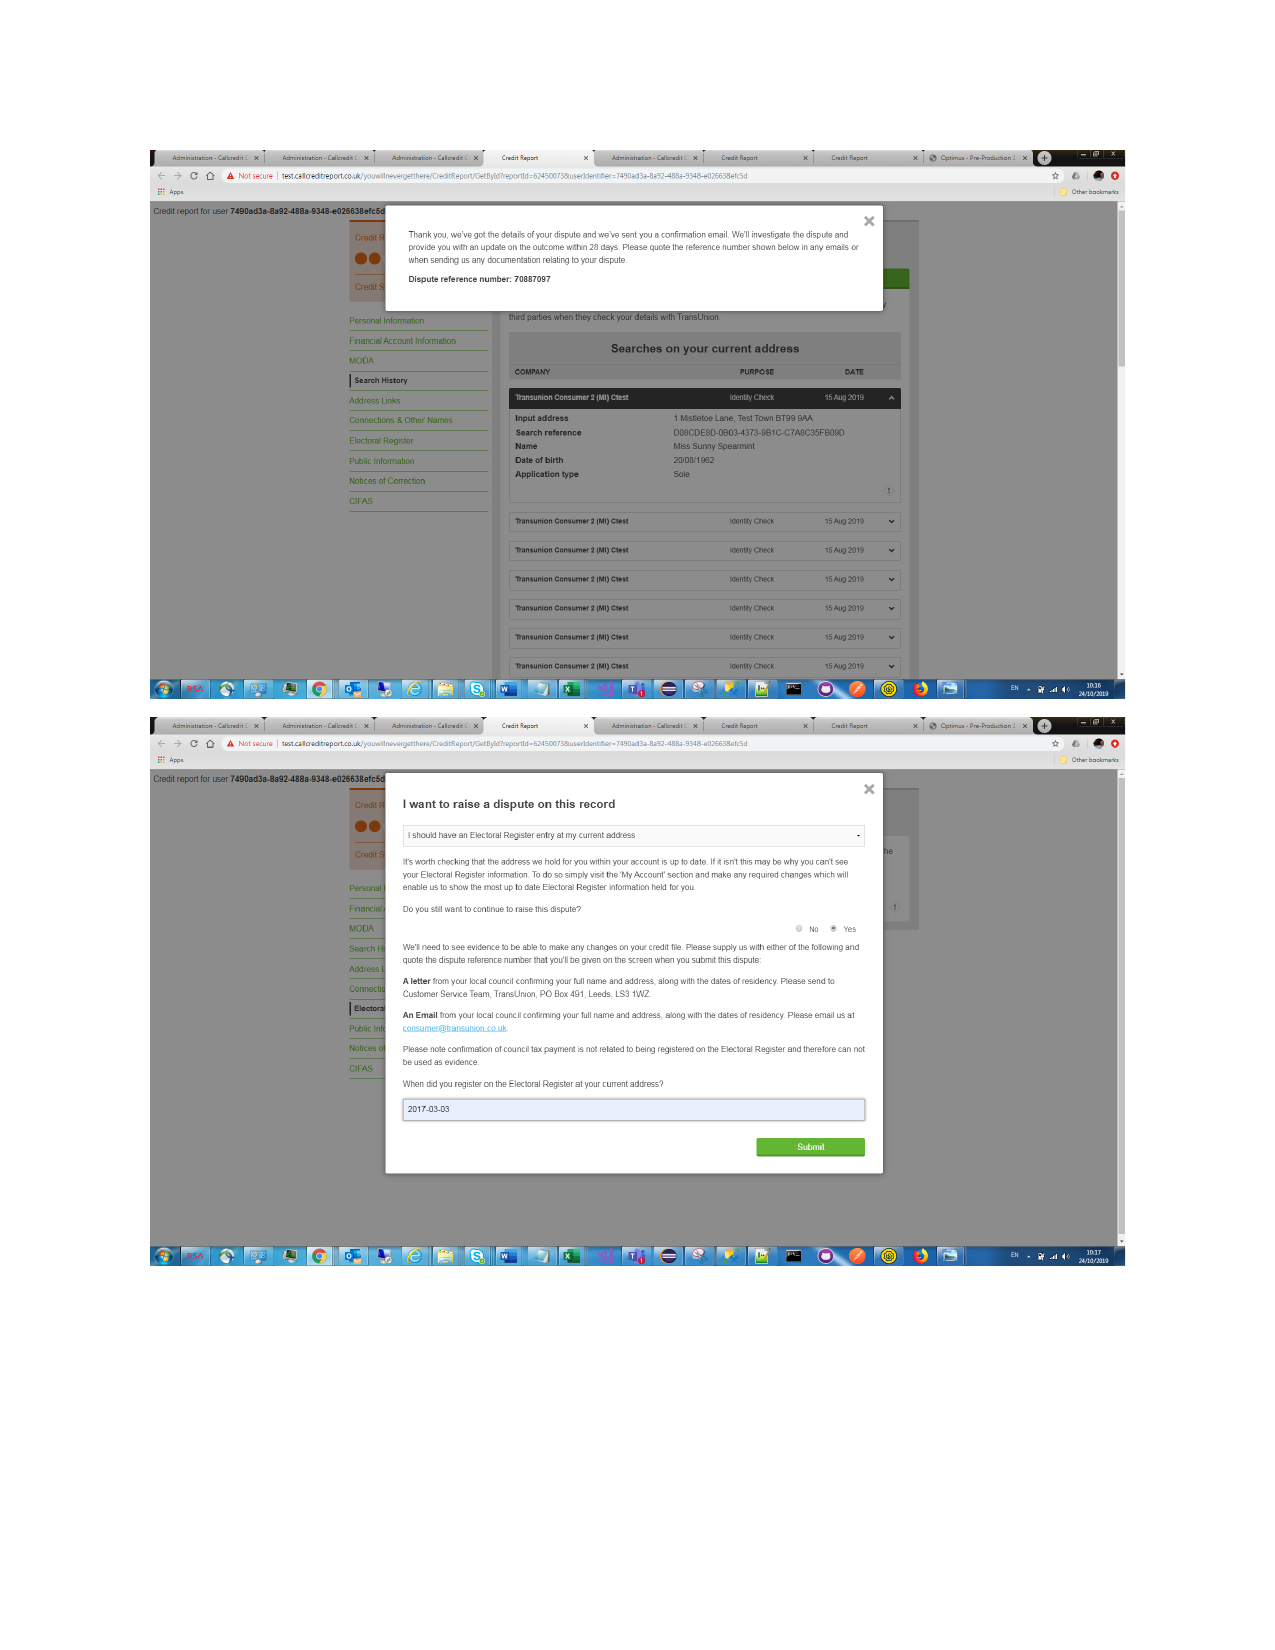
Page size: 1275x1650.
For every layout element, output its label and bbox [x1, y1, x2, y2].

picture [150, 717, 1125, 1266]
picture [150, 150, 1125, 699]
